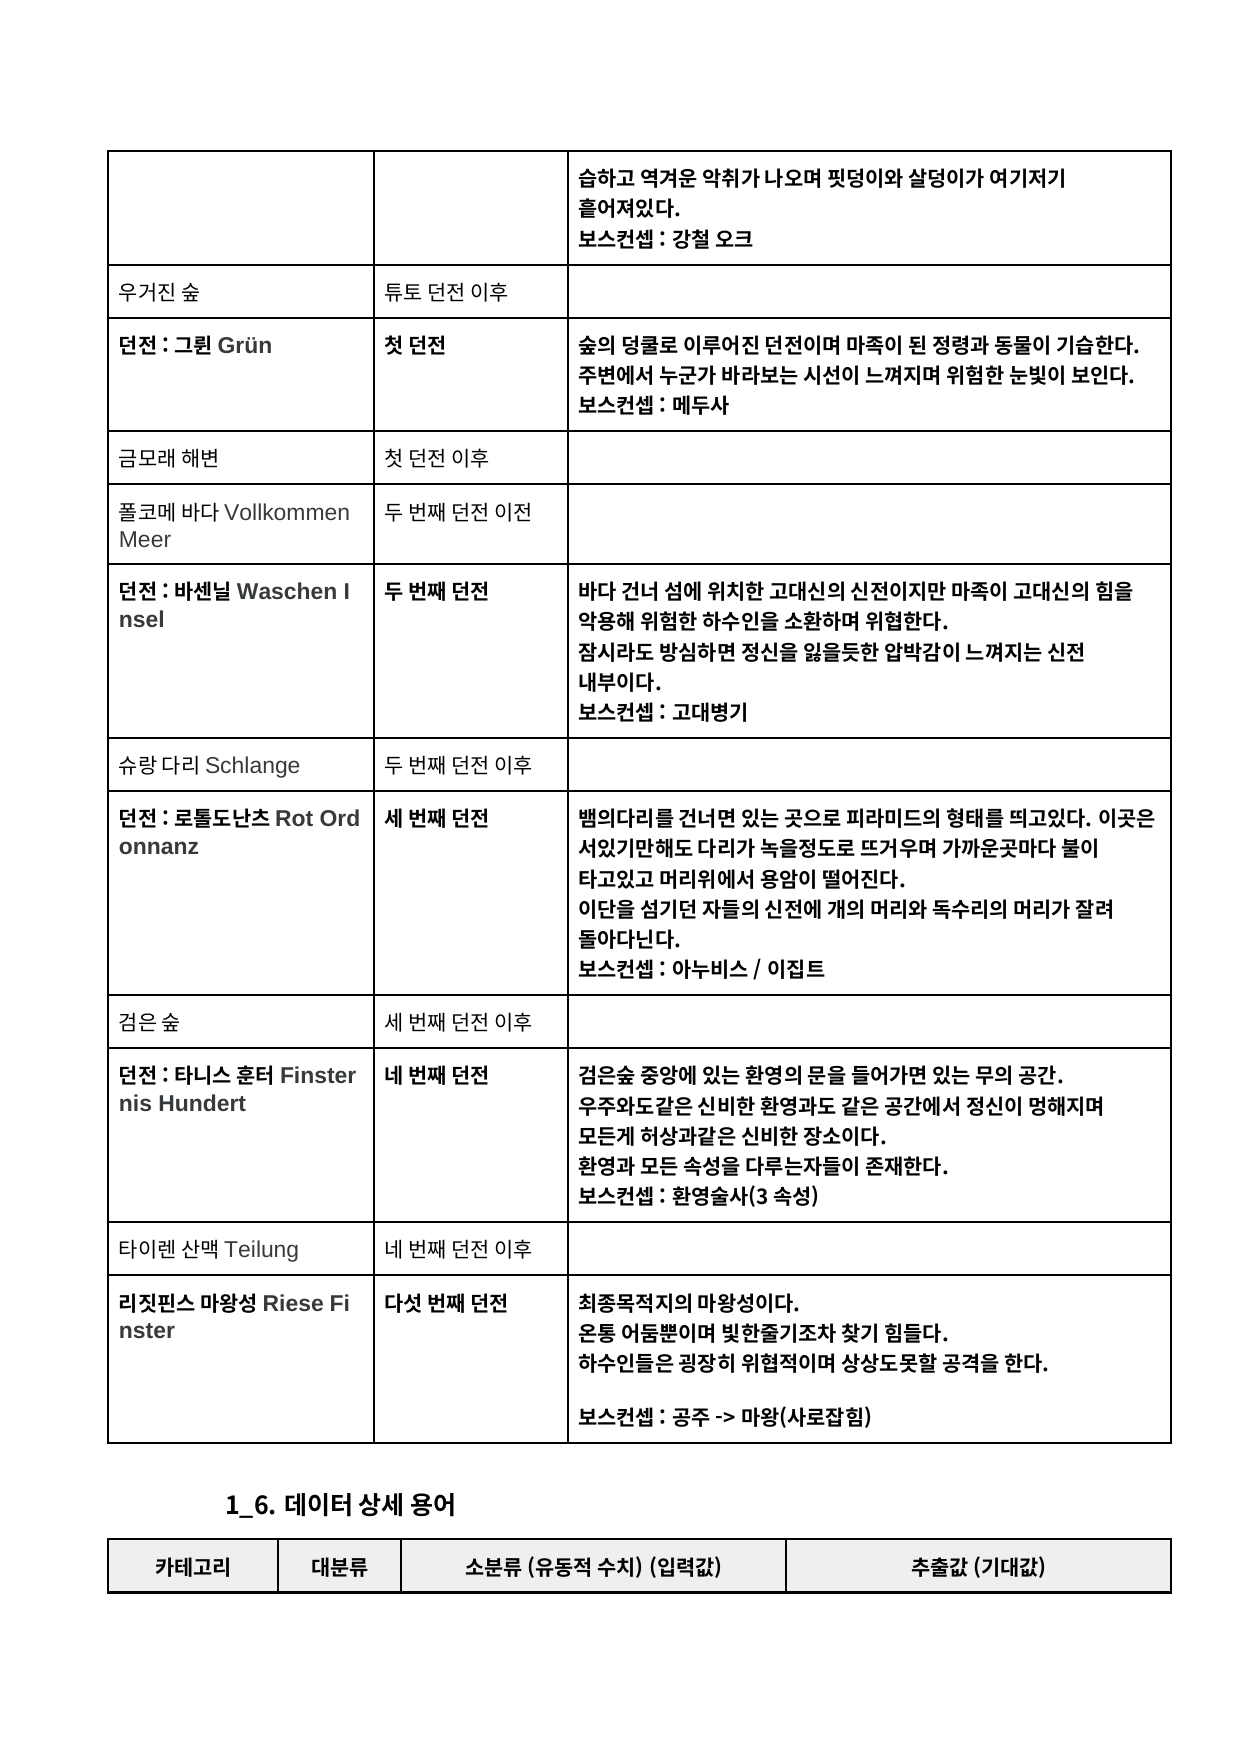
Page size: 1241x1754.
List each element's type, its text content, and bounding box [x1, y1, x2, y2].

table_cell [109, 266, 373, 317]
table_cell Finsternis Hundert [109, 1049, 373, 1221]
table_header [109, 1540, 277, 1591]
table_cell [375, 319, 567, 430]
table_cell [569, 996, 1170, 1047]
table_cell [109, 152, 373, 263]
table_cell [569, 1049, 1170, 1221]
table_cell Rot Ordonnanz [109, 792, 373, 994]
table_cell [375, 996, 567, 1047]
table_cell [569, 152, 1170, 263]
table_cell [375, 565, 567, 737]
table_cell [569, 485, 1170, 563]
table_header [787, 1540, 1170, 1591]
table_cell [569, 266, 1170, 317]
table_cell [375, 1276, 567, 1442]
table_header [279, 1540, 400, 1591]
table_cell Riese Finster [109, 1276, 373, 1442]
table_cell [375, 792, 567, 994]
table_cell [569, 432, 1170, 483]
table_cell [375, 1049, 567, 1221]
table_cell Grün [109, 319, 373, 430]
table_cell Schlange [109, 739, 373, 790]
table_cell [375, 739, 567, 790]
table_cell [569, 739, 1170, 790]
table_header [402, 1540, 785, 1591]
table_cell [109, 432, 373, 483]
table_cell [569, 1223, 1170, 1274]
table_cell Teilung [109, 1223, 373, 1274]
table_cell [569, 565, 1170, 737]
table_cell [375, 152, 567, 263]
table_cell [375, 1223, 567, 1274]
table_cell Vollkommen Meer [109, 485, 373, 563]
table_cell Waschen Insel [109, 565, 373, 737]
table_cell [375, 485, 567, 563]
table_cell [569, 792, 1170, 994]
table_cell [375, 432, 567, 483]
table_cell [569, 1276, 1170, 1442]
table_cell [375, 266, 567, 317]
table_cell [109, 996, 373, 1047]
table_cell [569, 319, 1170, 430]
